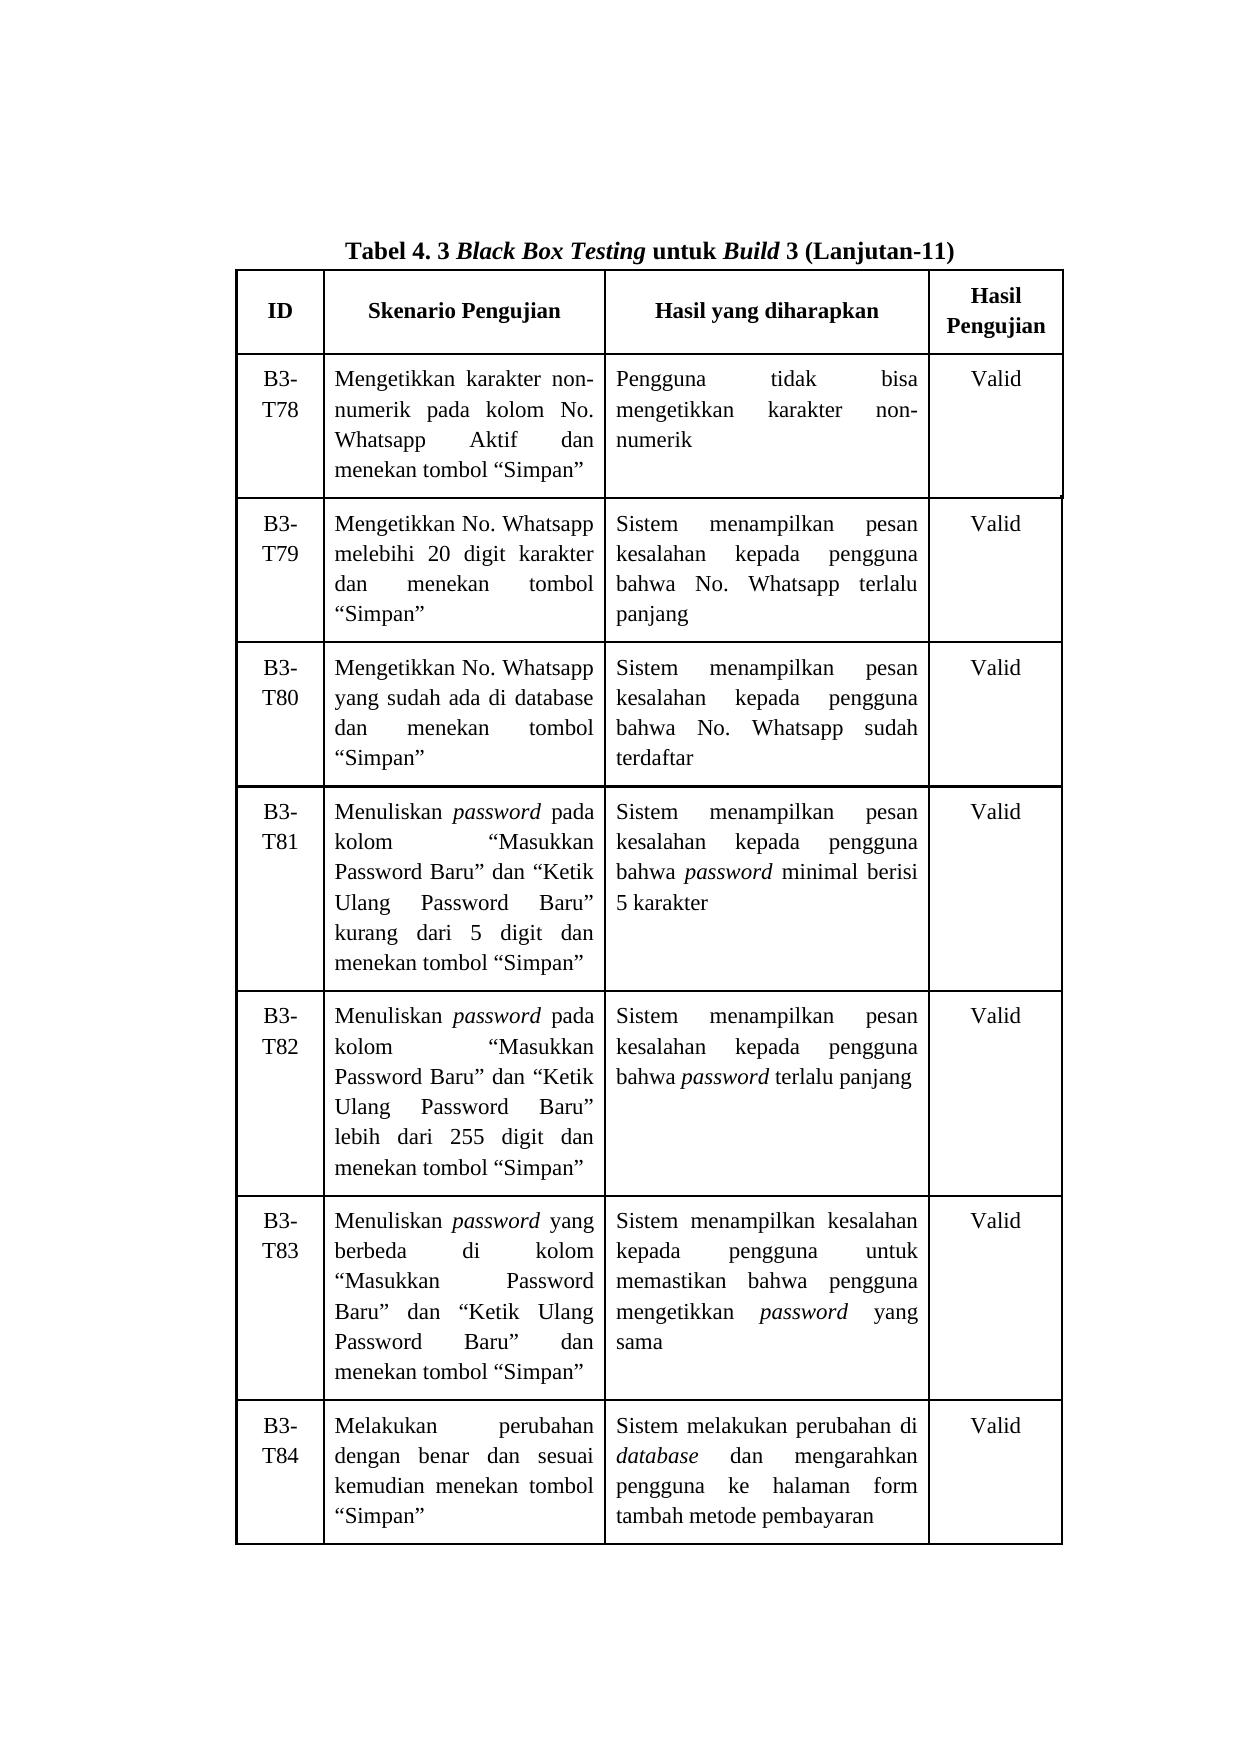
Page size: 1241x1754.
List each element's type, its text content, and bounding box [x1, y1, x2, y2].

table_cell Mengetikkan karakter non-numerik pada kolom No. Whatsapp Aktif dan menekan tombol “Simpan” [325, 355, 604, 497]
table_cell Valid [930, 499, 1061, 641]
table_cell Valid [930, 355, 1062, 497]
table_cell B3-T81 [238, 788, 323, 990]
table_cell Pengguna tidak bisa mengetikkan karakter non-numerik [606, 355, 928, 497]
table_cell B3-T80 [238, 643, 323, 785]
text Tabel 4. 3 Black Box Testing untuk Build 3 (Lanjutan-11) [236, 236, 1063, 265]
table_cell Valid [930, 1197, 1061, 1399]
table_cell B3-T79 [238, 499, 323, 641]
table_cell Sistem melakukan perubahan di database dan mengarahkan pengguna ke halaman form tambah metode pembayaran [606, 1401, 928, 1543]
table_cell Valid [930, 992, 1061, 1194]
table_cell Sistem menampilkan kesalahan kepada pengguna untuk memastikan bahwa pengguna mengetikkan password yang sama [606, 1197, 928, 1399]
table_cell Menuliskan password pada kolom “Masukkan Password Baru” dan “Ketik Ulang Password Baru” kurang dari 5 digit dan menekan tombol “Simpan” [325, 788, 604, 990]
table_header ID [238, 271, 323, 353]
table_cell Menuliskan password pada kolom “Masukkan Password Baru” dan “Ketik Ulang Password Baru” lebih dari 255 digit dan menekan tombol “Simpan” [325, 992, 604, 1194]
table_cell Mengetikkan No. Whatsapp melebihi 20 digit karakter dan menekan tombol “Simpan” [325, 499, 604, 641]
table_cell Menuliskan password yang berbeda di kolom “Masukkan Password Baru” dan “Ketik Ulang Password Baru” dan menekan tombol “Simpan” [325, 1197, 604, 1399]
table_cell Sistem menampilkan pesan kesalahan kepada pengguna bahwa password minimal berisi 5 karakter [606, 788, 928, 990]
table_cell Sistem menampilkan pesan kesalahan kepada pengguna bahwa No. Whatsapp terlalu panjang [606, 499, 928, 641]
table_cell Melakukan perubahan dengan benar dan sesuai kemudian menekan tombol “Simpan” [325, 1401, 604, 1543]
table_header Hasil yang diharapkan [606, 271, 928, 353]
table_cell Valid [930, 643, 1061, 785]
table_cell B3-T78 [238, 355, 323, 497]
table_header Skenario Pengujian [325, 271, 604, 353]
table_header Hasil Pengujian [930, 271, 1062, 353]
table_cell Valid [930, 788, 1061, 990]
table_cell Valid [930, 1401, 1061, 1543]
table_cell Sistem menampilkan pesan kesalahan kepada pengguna bahwa password terlalu panjang [606, 992, 928, 1194]
table_cell B3-T82 [238, 992, 323, 1194]
table_cell Sistem menampilkan pesan kesalahan kepada pengguna bahwa No. Whatsapp sudah terdaftar [606, 643, 928, 785]
table_cell B3-T84 [238, 1401, 323, 1543]
table_cell Mengetikkan No. Whatsapp yang sudah ada di database dan menekan tombol “Simpan” [325, 643, 604, 785]
table_cell B3-T83 [238, 1197, 323, 1399]
